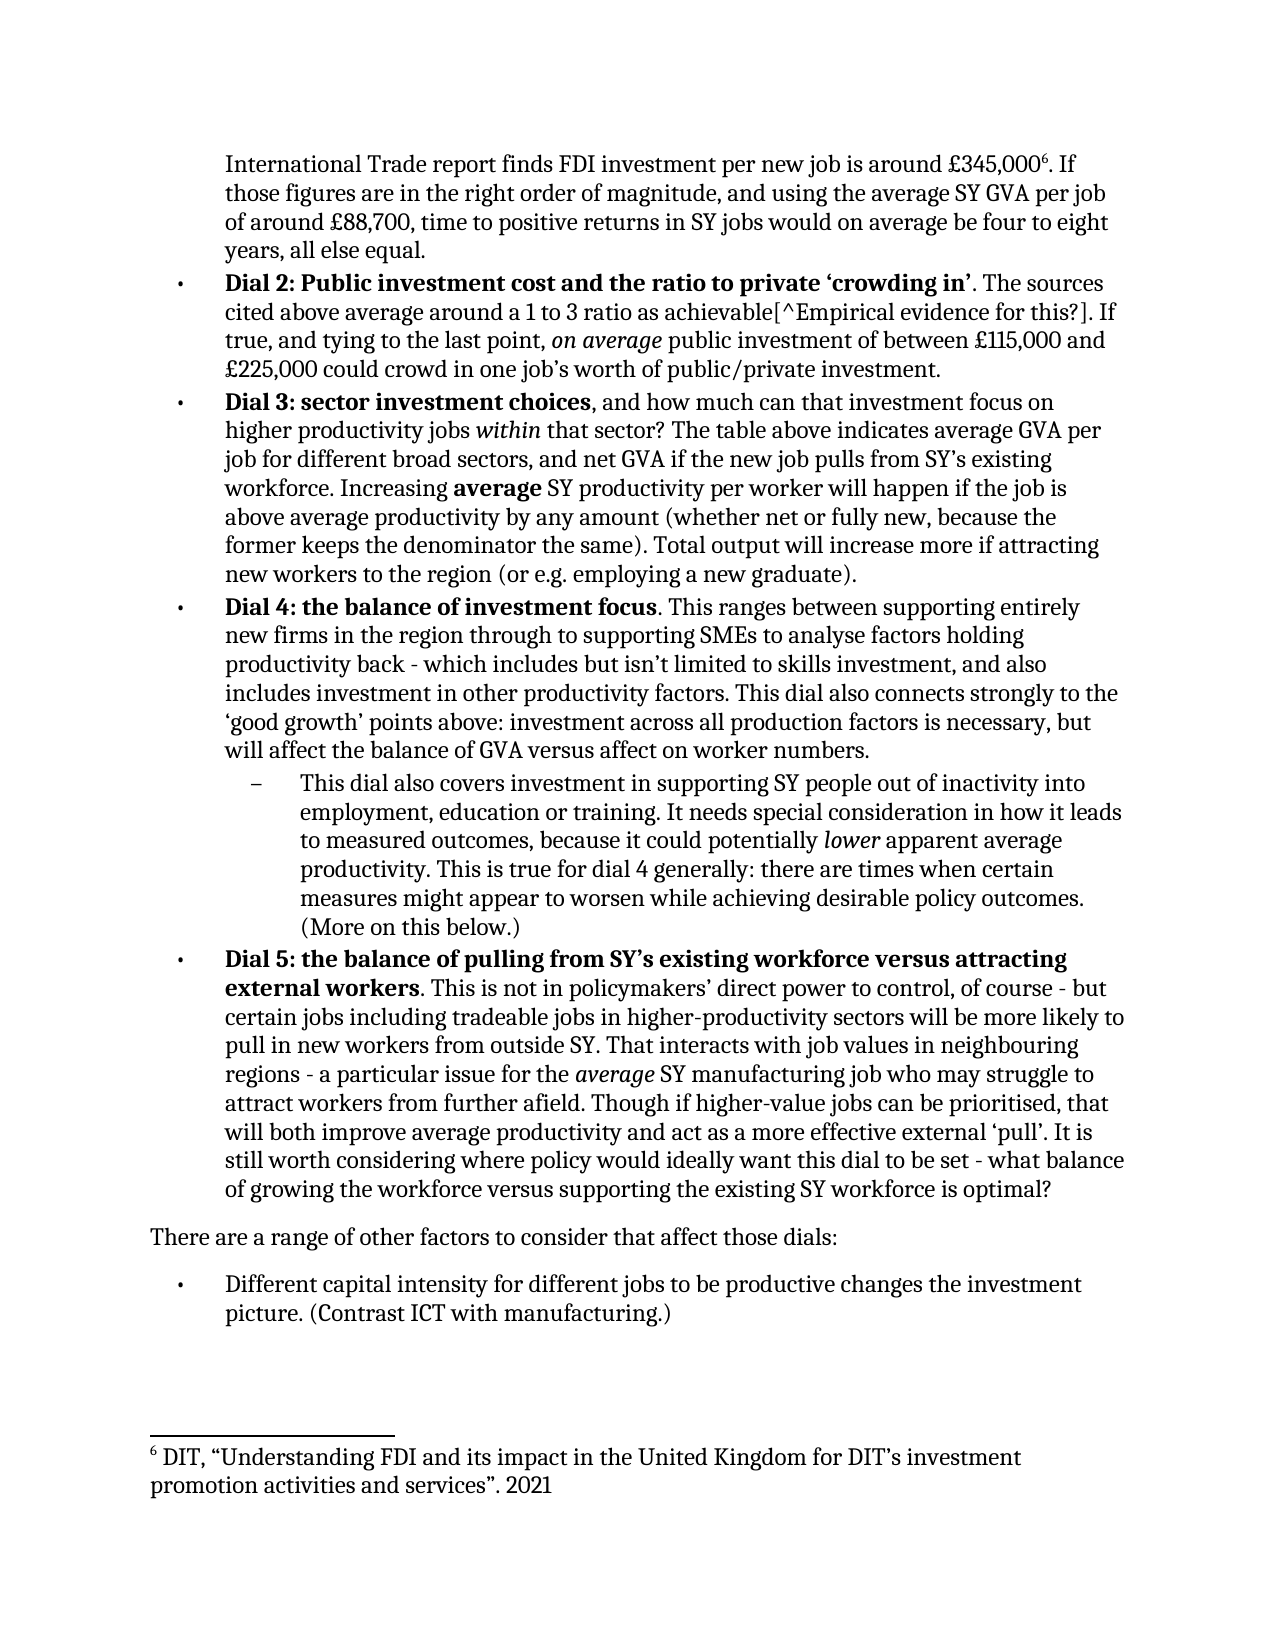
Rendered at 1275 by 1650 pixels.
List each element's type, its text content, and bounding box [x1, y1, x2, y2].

list This dial also covers investment in supporting SY people out of inactivity into employment, education or training. It needs special consideration in how it leads to measured outcomes, because it could potentially lower apparent average productivity. This is true for dial 4 generally: there are times when certain measures might appear to worsen while achieving desirable policy outcomes. (More on this below.) [250, 769, 1125, 941]
list Dial 5: the balance of pulling from SY’s existing workforce versus attracting external workers. This is not in policymakers’ direct power to control, of course - but certain jobs including tradeable jobs in higher-productivity sectors will be more likely to pull in new workers from outside SY. That interacts with job values in neighbouring regions - a particular issue for the average SY manufacturing job who may struggle to attract workers from further afield. Though if higher-value jobs can be prioritised, that will both improve average productivity and act as a more effective external ‘pull’. It is still worth considering where policy would ideally want this dial to be set - what balance of growing the workforce versus supporting the existing SY workforce is optimal? [175, 945, 1125, 1204]
list Dial 4: the balance of investment focus. This ranges between supporting entirely new firms in the region through to supporting SMEs to analyse factors holding productivity back - which includes but isn’t limited to skills investment, and also includes investment in other productivity factors. This dial also connects strongly to the ‘good growth’ points above: investment across all production factors is necessary, but will affect the balance of GVA versus affect on worker numbers. [175, 592, 1125, 765]
list Different capital intensity for different jobs to be productive changes the investment picture. (Contrast ICT with manufacturing.) [175, 1270, 1125, 1327]
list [175, 150, 1125, 265]
list Dial 2: Public investment cost and the ratio to private ‘crowding in’. The sources cited above average around a 1 to 3 ratio as achievable[^Empirical evidence for this?]. If true, and tying to the last point, on average public investment of between £115,000 and £225,000 could crowd in one job’s worth of public/private investment. [175, 269, 1125, 384]
list Dial 3: sector investment choices, and how much can that investment focus on higher productivity jobs within that sector? The table above indicates average GVA per job for different broad sectors, and net GVA if the new job pulls from SY’s existing workforce. Increasing average SY productivity per worker will happen if the job is above average productivity by any amount (whether net or fully new, because the former keeps the denominator the same). Total output will increase more if attracting new workers to the region (or e.g. employing a new graduate). [175, 387, 1125, 589]
text There are a range of other factors to consider that affect those dials: [150, 1222, 1125, 1251]
